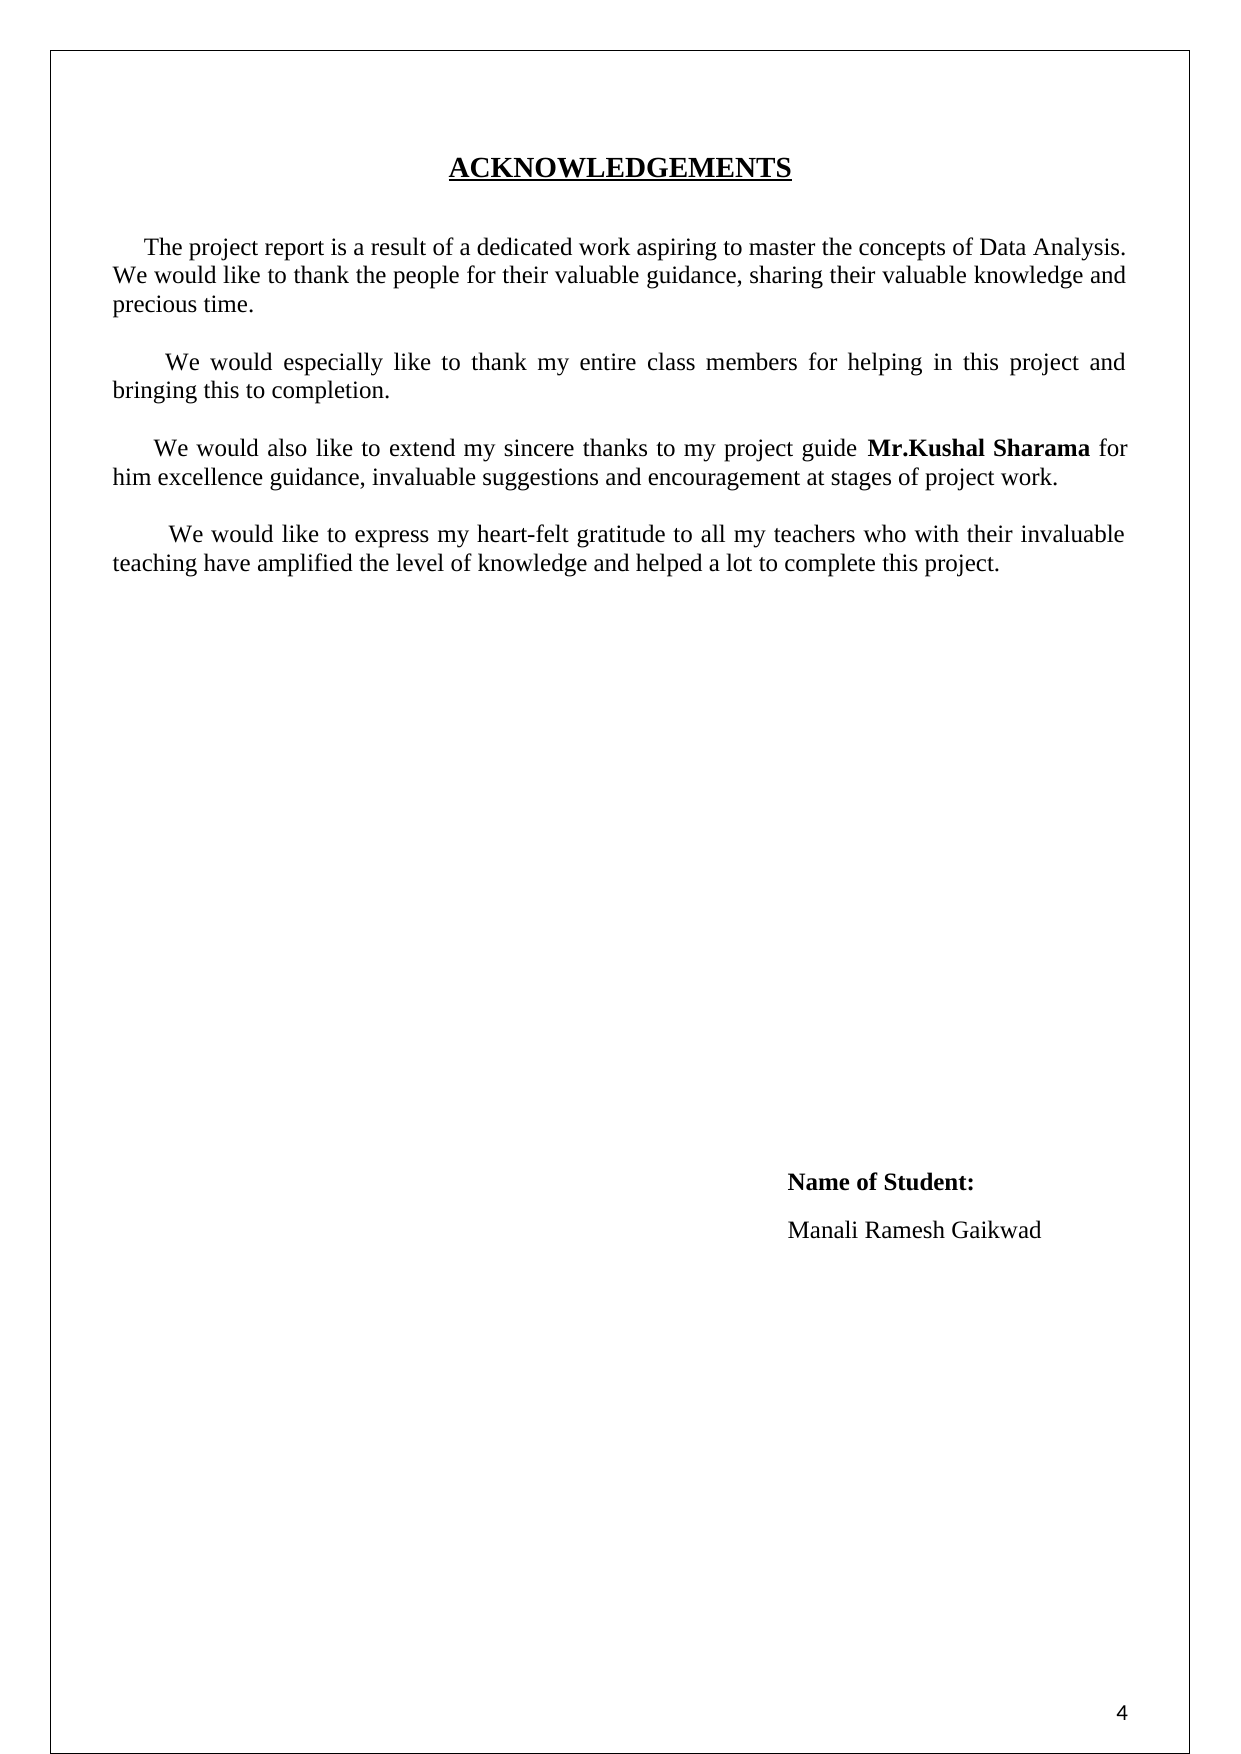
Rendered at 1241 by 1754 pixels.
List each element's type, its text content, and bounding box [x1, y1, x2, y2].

text We would also like to extend my sincere thanks to my project guide Mr.Kushal Sharama for him excellence guidance, invaluable suggestions and encouragement at stages of project work. [112, 433, 1128, 490]
text Manali Ramesh Gaikwad [112, 1215, 1128, 1244]
text We would like to express my heart-felt gratitude to all my teachers who with their invaluable teaching have amplified the level of knowledge and helped a lot to complete this project. [112, 519, 1128, 577]
text The project report is a result of a dedicated work aspiring to master the concepts of Data Analysis. We would like to thank the people for their valuable guidance, sharing their valuable knowledge and precious time. [112, 232, 1128, 318]
text ACKNOWLEDGEMENTS [112, 150, 1128, 183]
text Name of Student: [712, 1167, 1128, 1196]
text We would especially like to thank my entire class members for helping in this project and bringing this to completion. [112, 347, 1128, 404]
